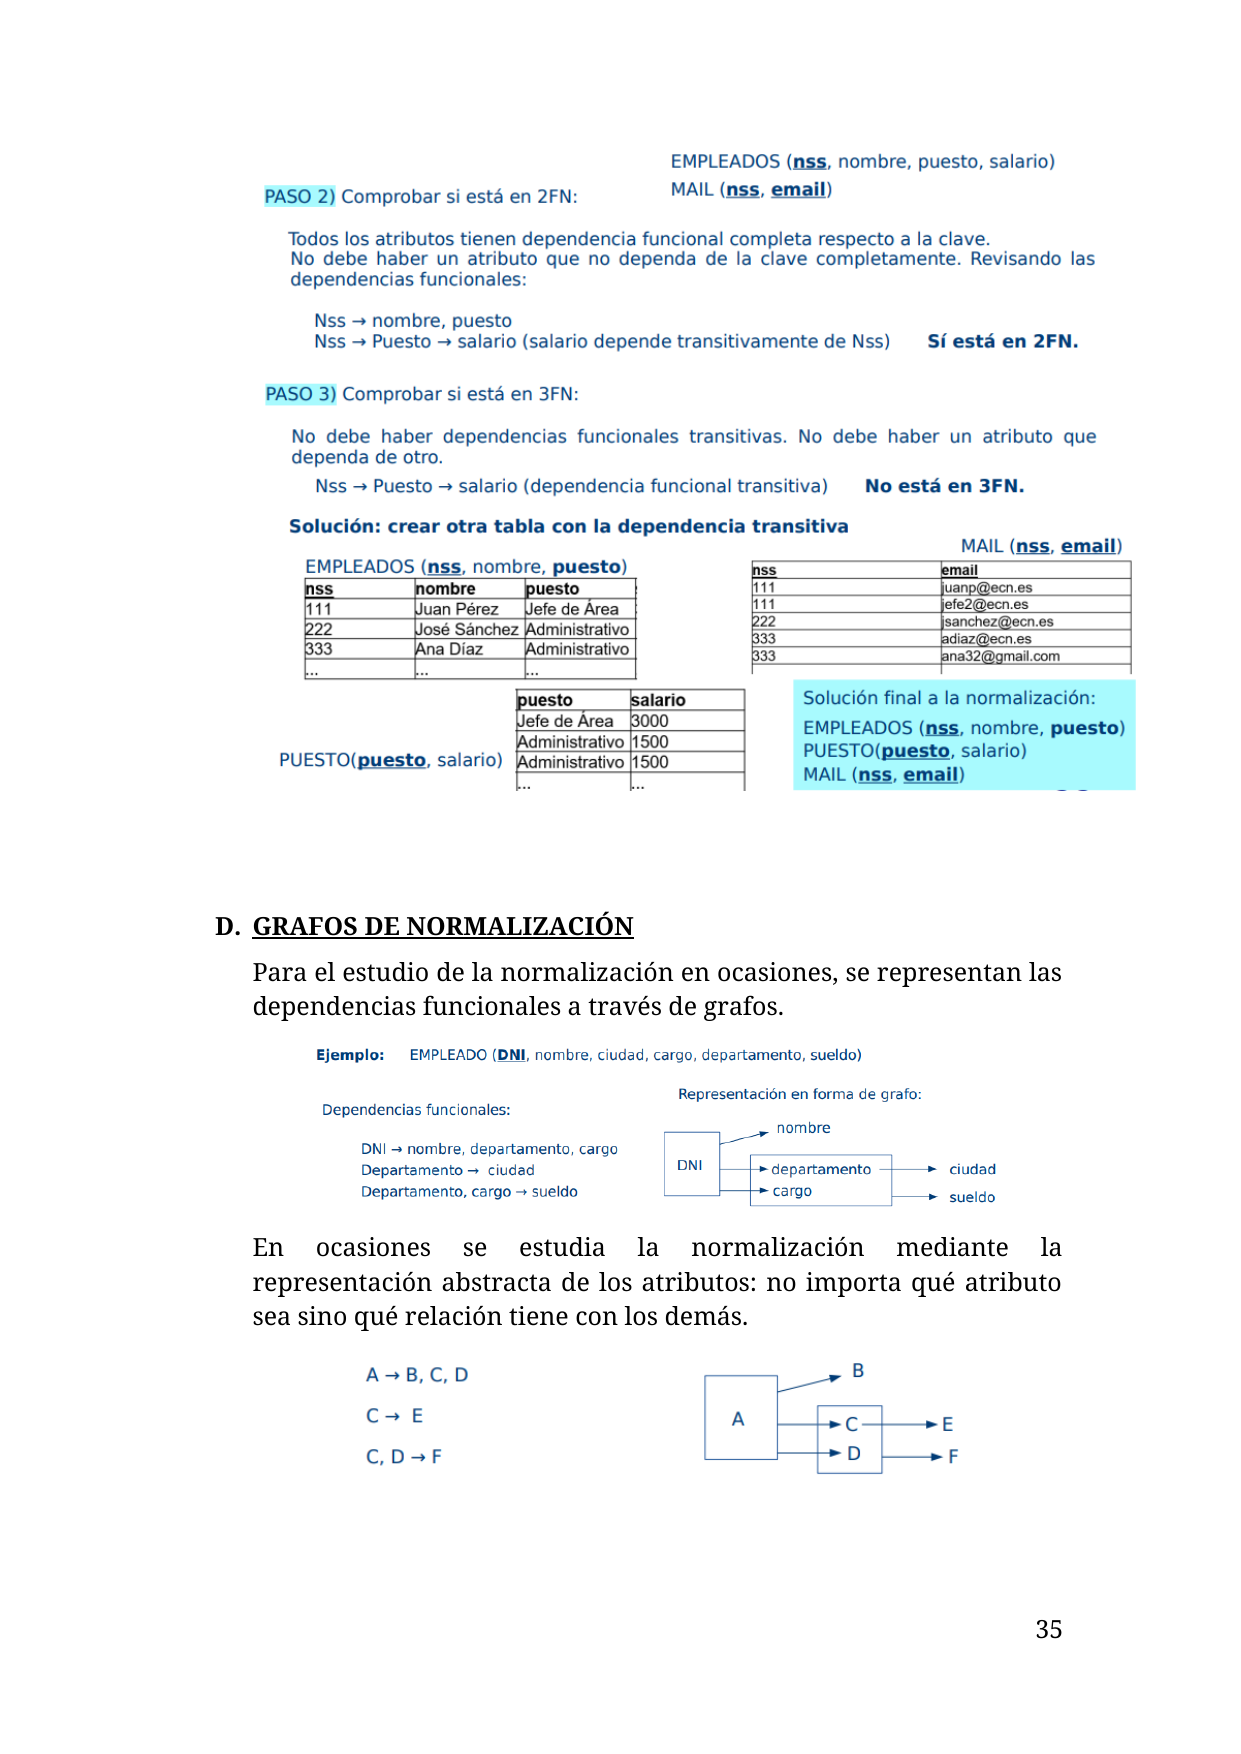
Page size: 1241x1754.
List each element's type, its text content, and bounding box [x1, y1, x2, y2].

text Para el estudio de la normalización en ocasiones, se representan las dependencias funcionales a través de grafos. [252, 955, 1063, 1023]
subtitle GRAFOS DE NORMALIZACIÓN [215, 908, 1063, 942]
picture [344, 1348, 972, 1487]
picture [310, 1039, 1005, 1214]
picture [252, 147, 1138, 791]
text En ocasiones se estudia la normalización mediante la representación abstracta de los atributos: no importa qué atributo sea sino qué relación tiene con los demás. [252, 1230, 1063, 1332]
